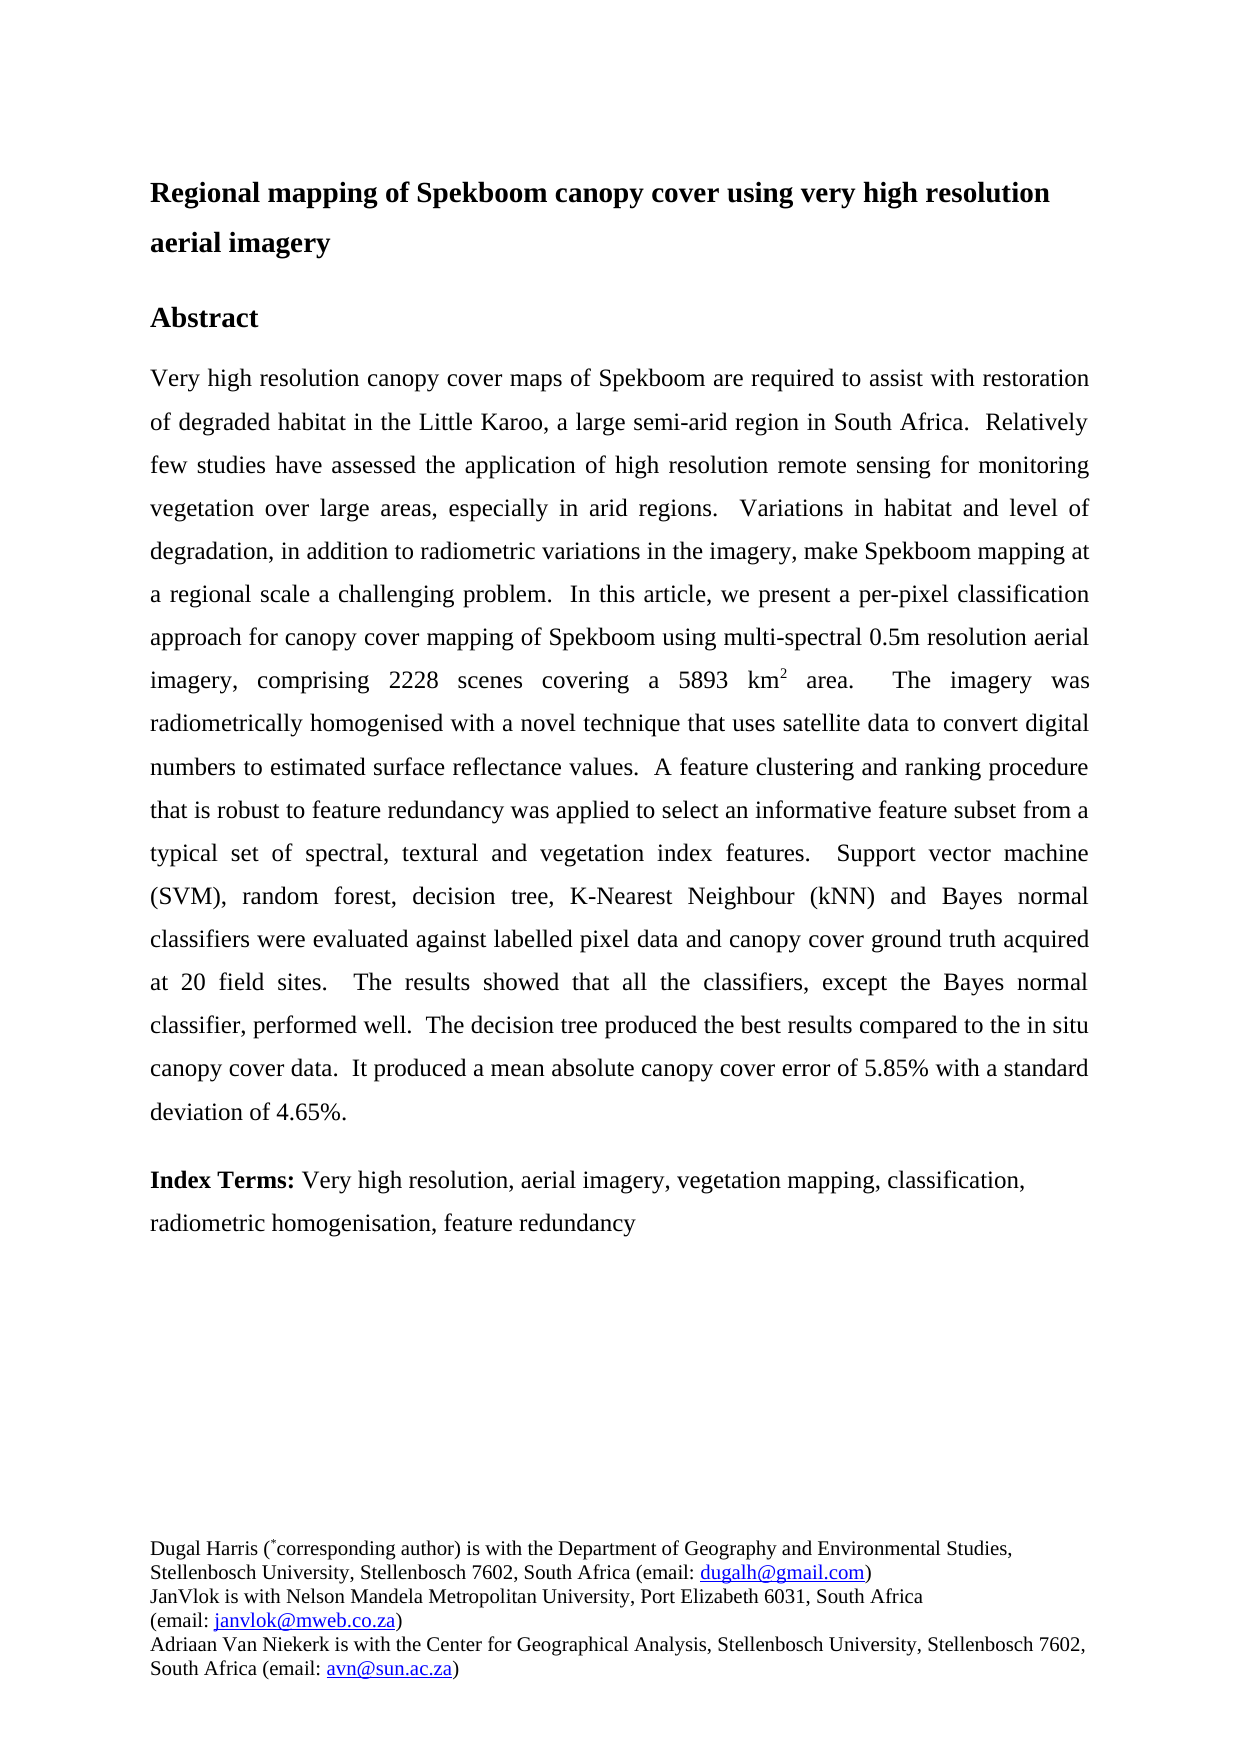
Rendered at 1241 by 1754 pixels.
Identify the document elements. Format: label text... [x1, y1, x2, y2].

subtitle Regional mapping of Spekboom canopy cover using very high resolution aerial imagery [150, 175, 1090, 259]
subtitle Abstract [150, 301, 1090, 334]
text Very high resolution canopy cover maps of Spekboom are required to assist with restoration of degraded habitat in the Little Karoo, a large semi-arid region in South Africa. Relatively few studies have assessed the application of high resolution remote sensing for monitoring vegetation over large areas, especially in arid regions. Variations in habitat and level of degradation, in addition to radiometric variations in the imagery, make Spekboom mapping at a regional scale a challenging problem. In this article, we present a per-pixel classification approach for canopy cover mapping of Spekboom using multi-spectral 0.5m resolution aerial imagery, comprising 2228 scenes covering a 5893 km2 area. The imagery was radiometrically homogenised with a novel technique that uses satellite data to convert digital numbers to estimated surface reflectance values. A feature clustering and ranking procedure that is robust to feature redundancy was applied to select an informative feature subset from a typical set of spectral, textural and vegetation index features. Support vector machine (SVM), random forest, decision tree, K-Nearest Neighbour (kNN) and Bayes normal classifiers were evaluated against labelled pixel data and canopy cover ground truth acquired at 20 field sites. The results showed that all the classifiers, except the Bayes normal classifier, performed well. The decision tree produced the best results compared to the in situ canopy cover data. It produced a mean absolute canopy cover error of 5.85% with a standard deviation of 4.65%. [150, 363, 1090, 1125]
subtitle Index Terms: Very high resolution, aerial imagery, vegetation mapping, classification, radiometric homogenisation, feature redundancy [150, 1165, 1090, 1237]
